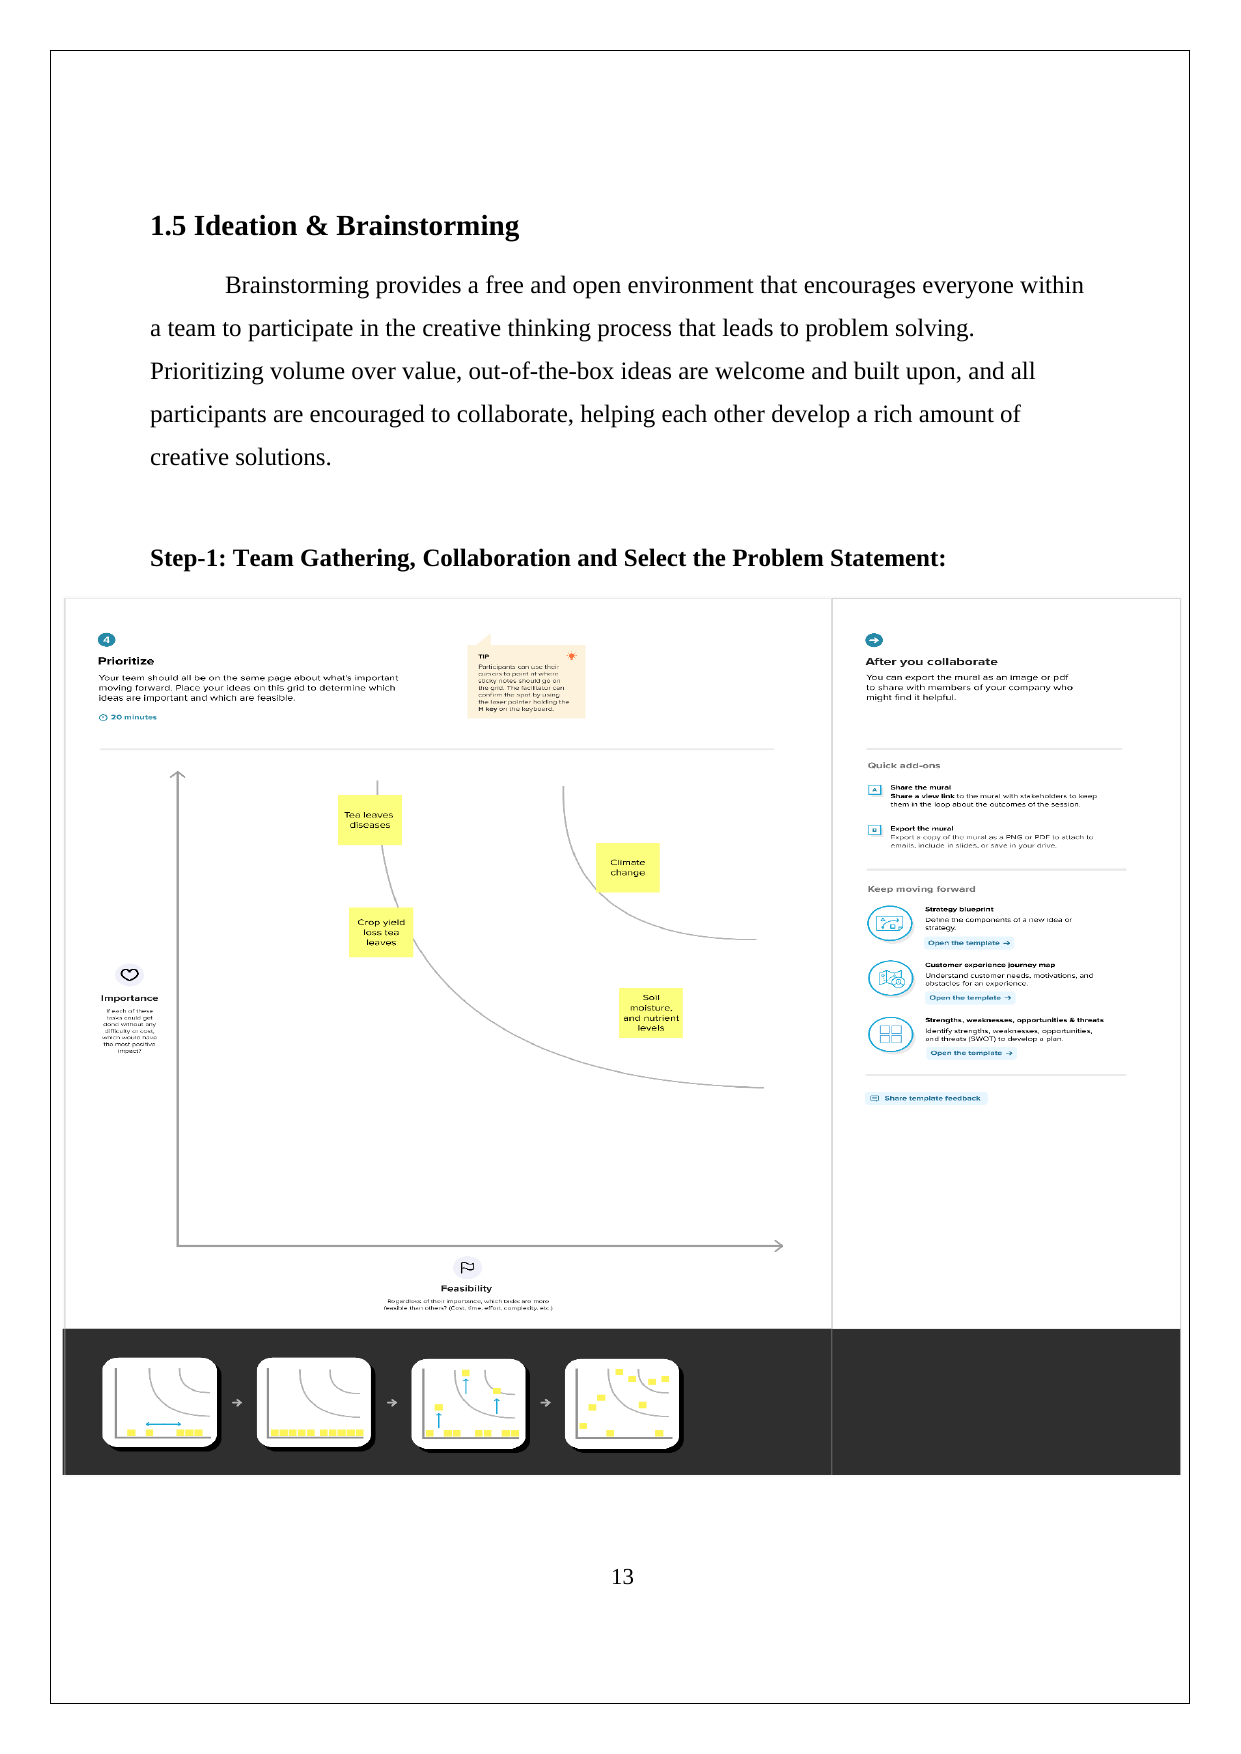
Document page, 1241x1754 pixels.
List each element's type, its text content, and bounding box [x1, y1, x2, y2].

subtitle Ideation & Brainstorming [150, 208, 1182, 241]
subtitle Step-1: Team Gathering, Collaboration and Select the Problem Statement: [150, 543, 1182, 572]
text Brainstorming provides a free and open environment that encourages everyone within a team to participate in the creative thinking process that leads to problem solving. [150, 270, 1086, 342]
text Prioritizing volume over value, out-of-the-box ideas are welcome and built upon, and all participants are encouraged to collaborate, helping each other develop a rich amount of creative solutions. [150, 356, 1038, 471]
picture [62, 596, 1183, 1477]
